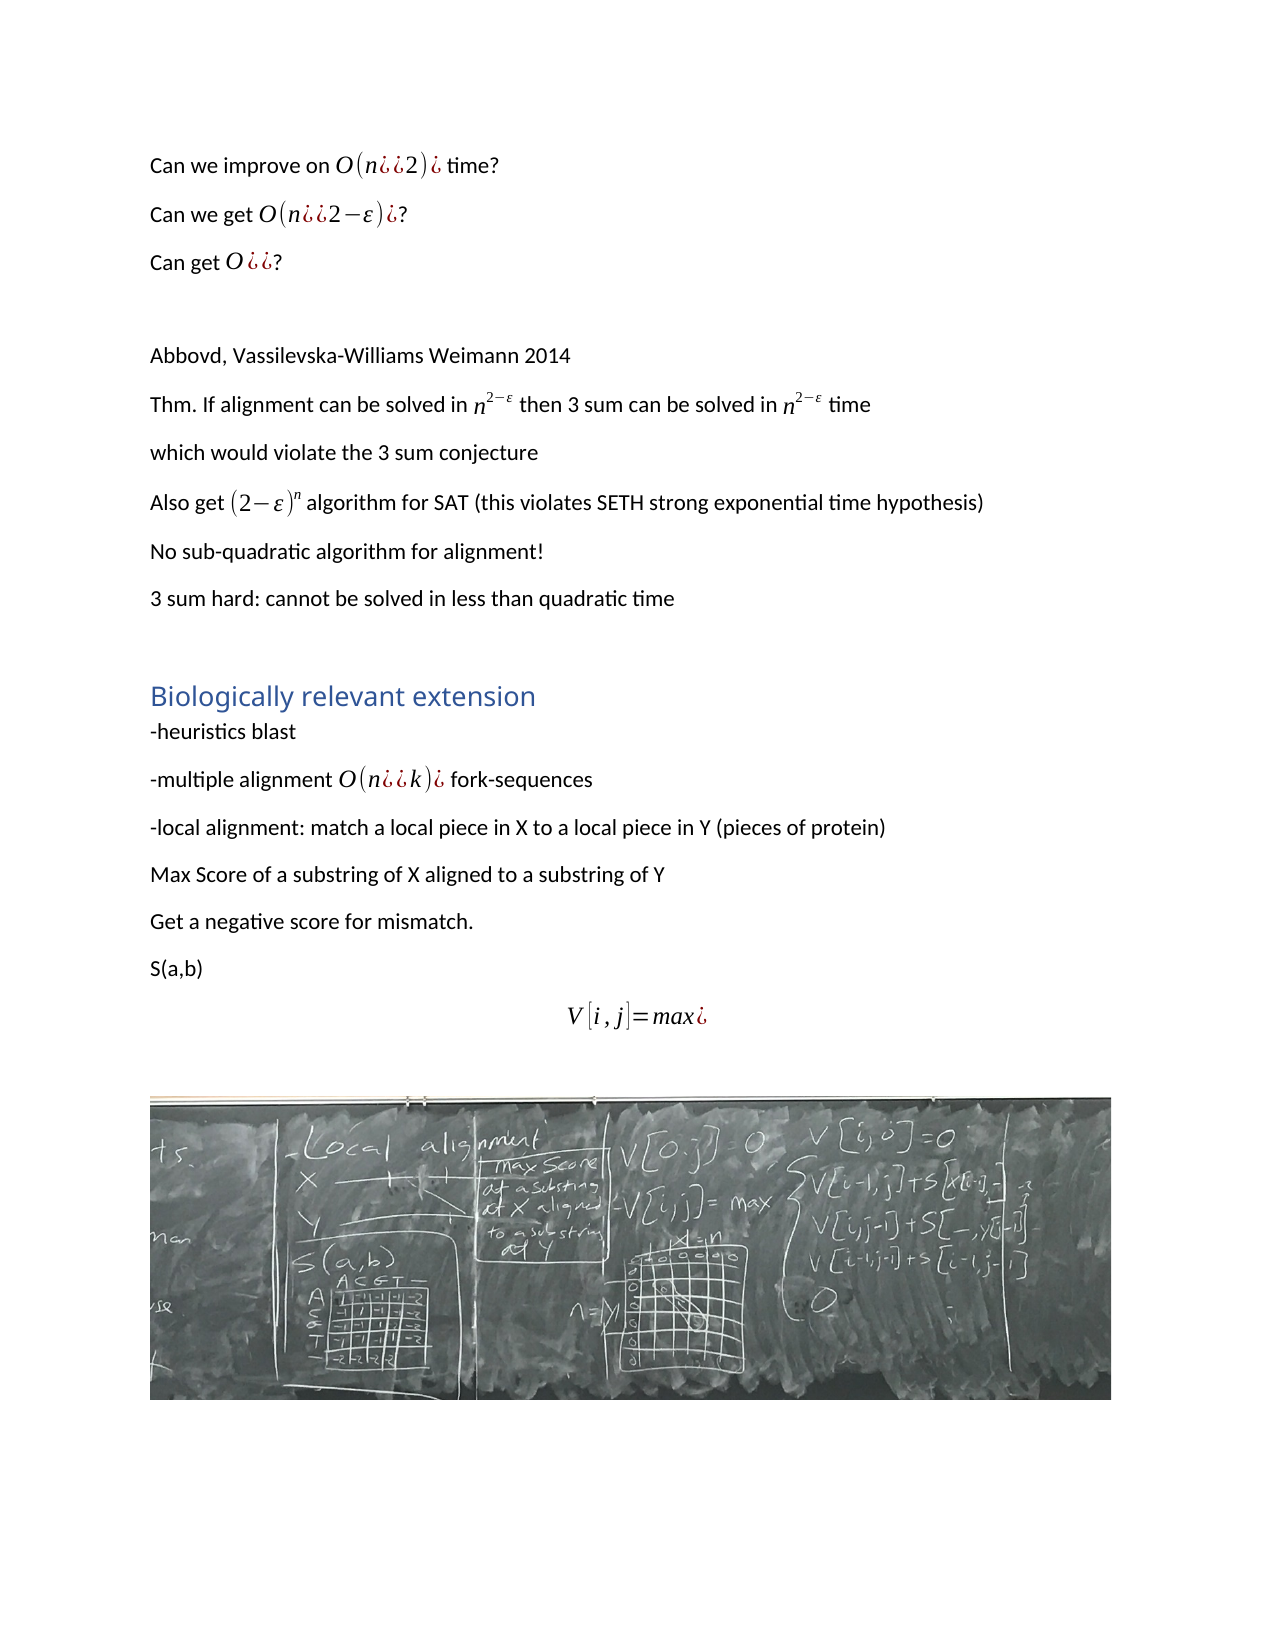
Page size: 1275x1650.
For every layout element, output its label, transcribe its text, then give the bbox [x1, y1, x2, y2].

text Max Score of a substring of X aligned to a substring of Y [150, 860, 1125, 888]
picture [150, 1096, 1112, 1400]
text Can we improve on time? [150, 150, 1125, 180]
text -heuristics blast [150, 717, 1125, 745]
text Abbovd, Vassilevska-Williams Weimann 2014 [150, 341, 1125, 369]
text -multiple alignment fork-sequences [150, 764, 1125, 794]
text Get a negative score for mismatch. [150, 907, 1125, 935]
text S(a,b) [150, 954, 1125, 982]
text Also get algorithm for SAT (this violates SETH strong exponential time hypothesis) [150, 485, 1125, 518]
text Thm. If alignment can be solved in then 3 sum can be solved in time [150, 388, 1125, 419]
text which would violate the 3 sum conjecture [150, 438, 1125, 466]
text Can we get ? [150, 199, 1125, 229]
text 3 sum hard: cannot be solved in less than quadratic time [150, 584, 1125, 612]
text No sub-quadratic algorithm for alignment! [150, 537, 1125, 565]
text -local alignment: match a local piece in X to a local piece in Y (pieces of protein) [150, 813, 1125, 841]
text Can get ? [150, 248, 1125, 276]
subtitle Biologically relevant extension [150, 678, 1125, 714]
